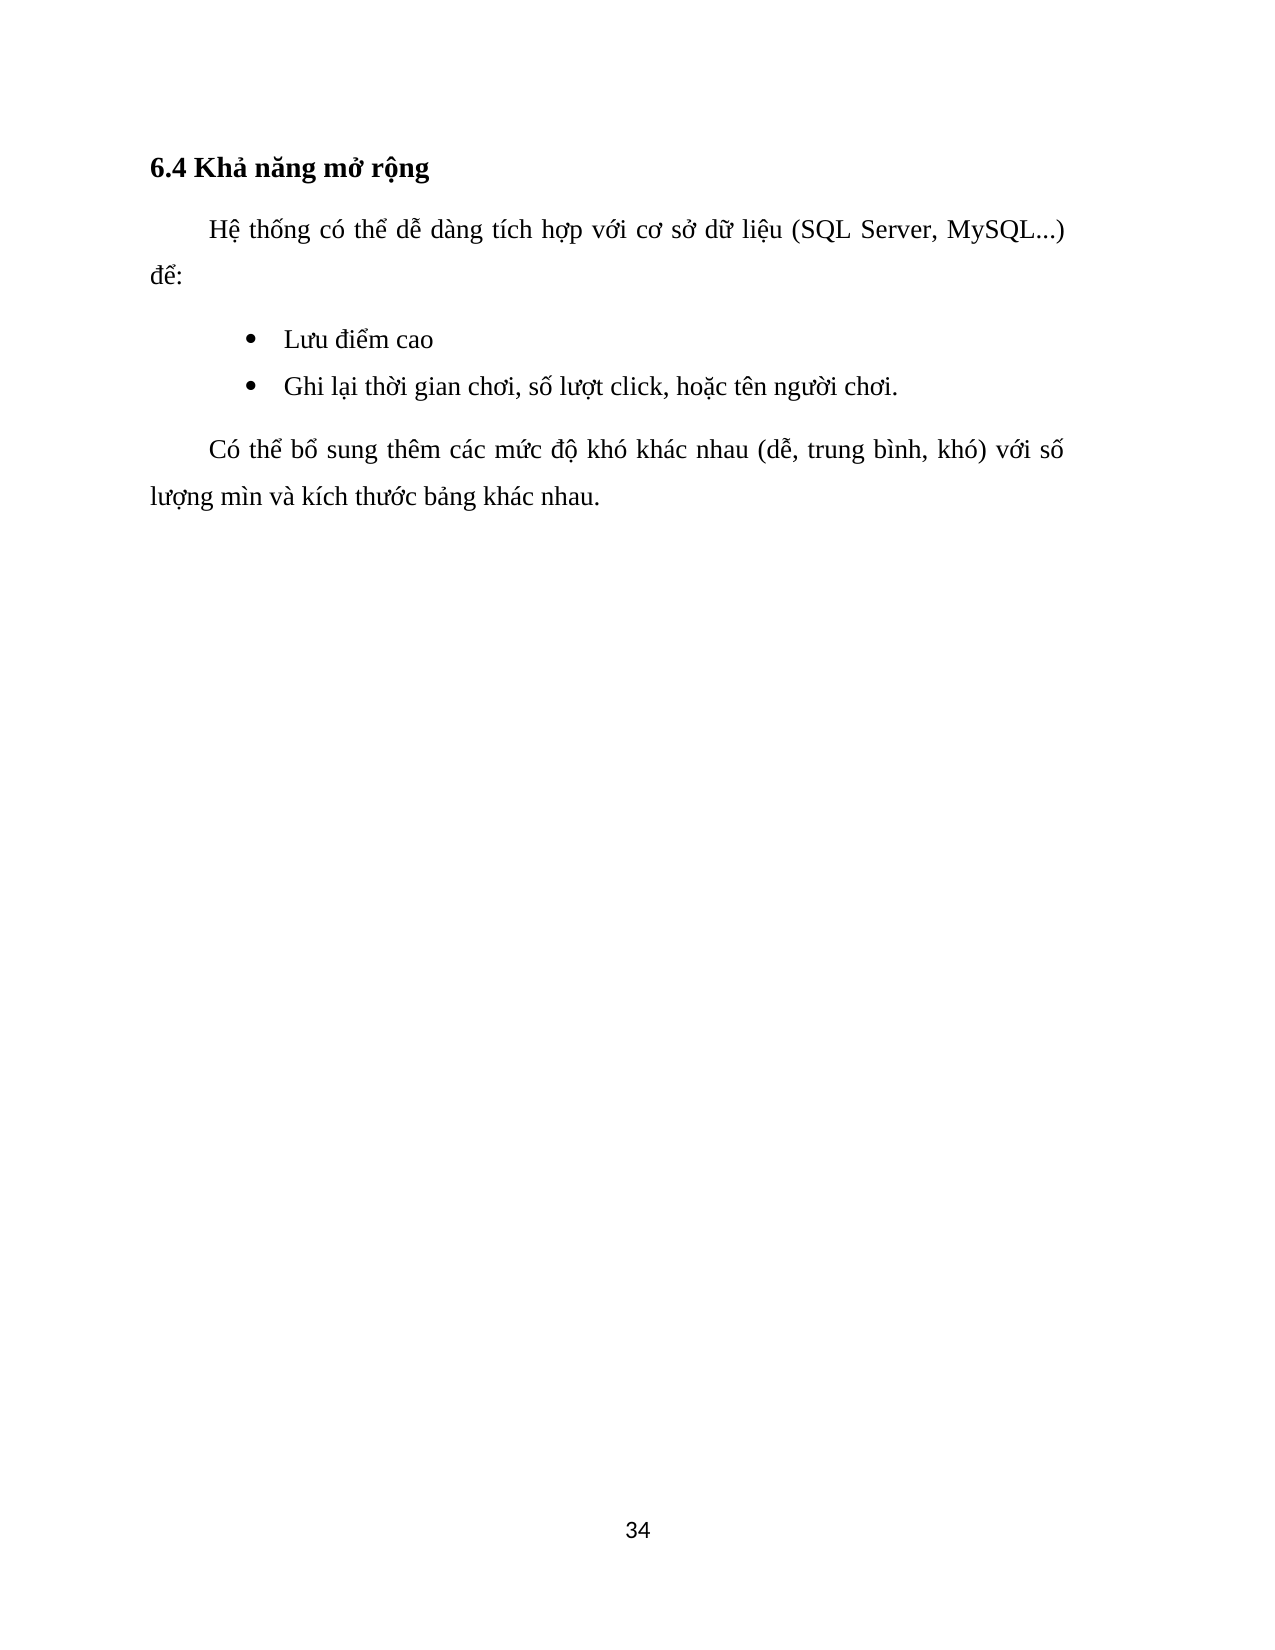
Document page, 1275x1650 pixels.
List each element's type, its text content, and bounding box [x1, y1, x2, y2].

text Hệ thống có thể dễ dàng tích hợp với cơ sở dữ liệu (SQL Server, MySQL...) để: [150, 213, 1066, 291]
text Có thể bổ sung thêm các mức độ khó khác nhau (dễ, trung bình, khó) với số lượng mìn và kích thước bảng khác nhau. [150, 433, 1066, 511]
list Lưu điểm cao [246, 323, 1067, 354]
list Ghi lại thời gian chơi, số lượt click, hoặc tên người chơi. [246, 370, 1067, 401]
subtitle 6.4 Khả năng mở rộng [150, 150, 1125, 183]
